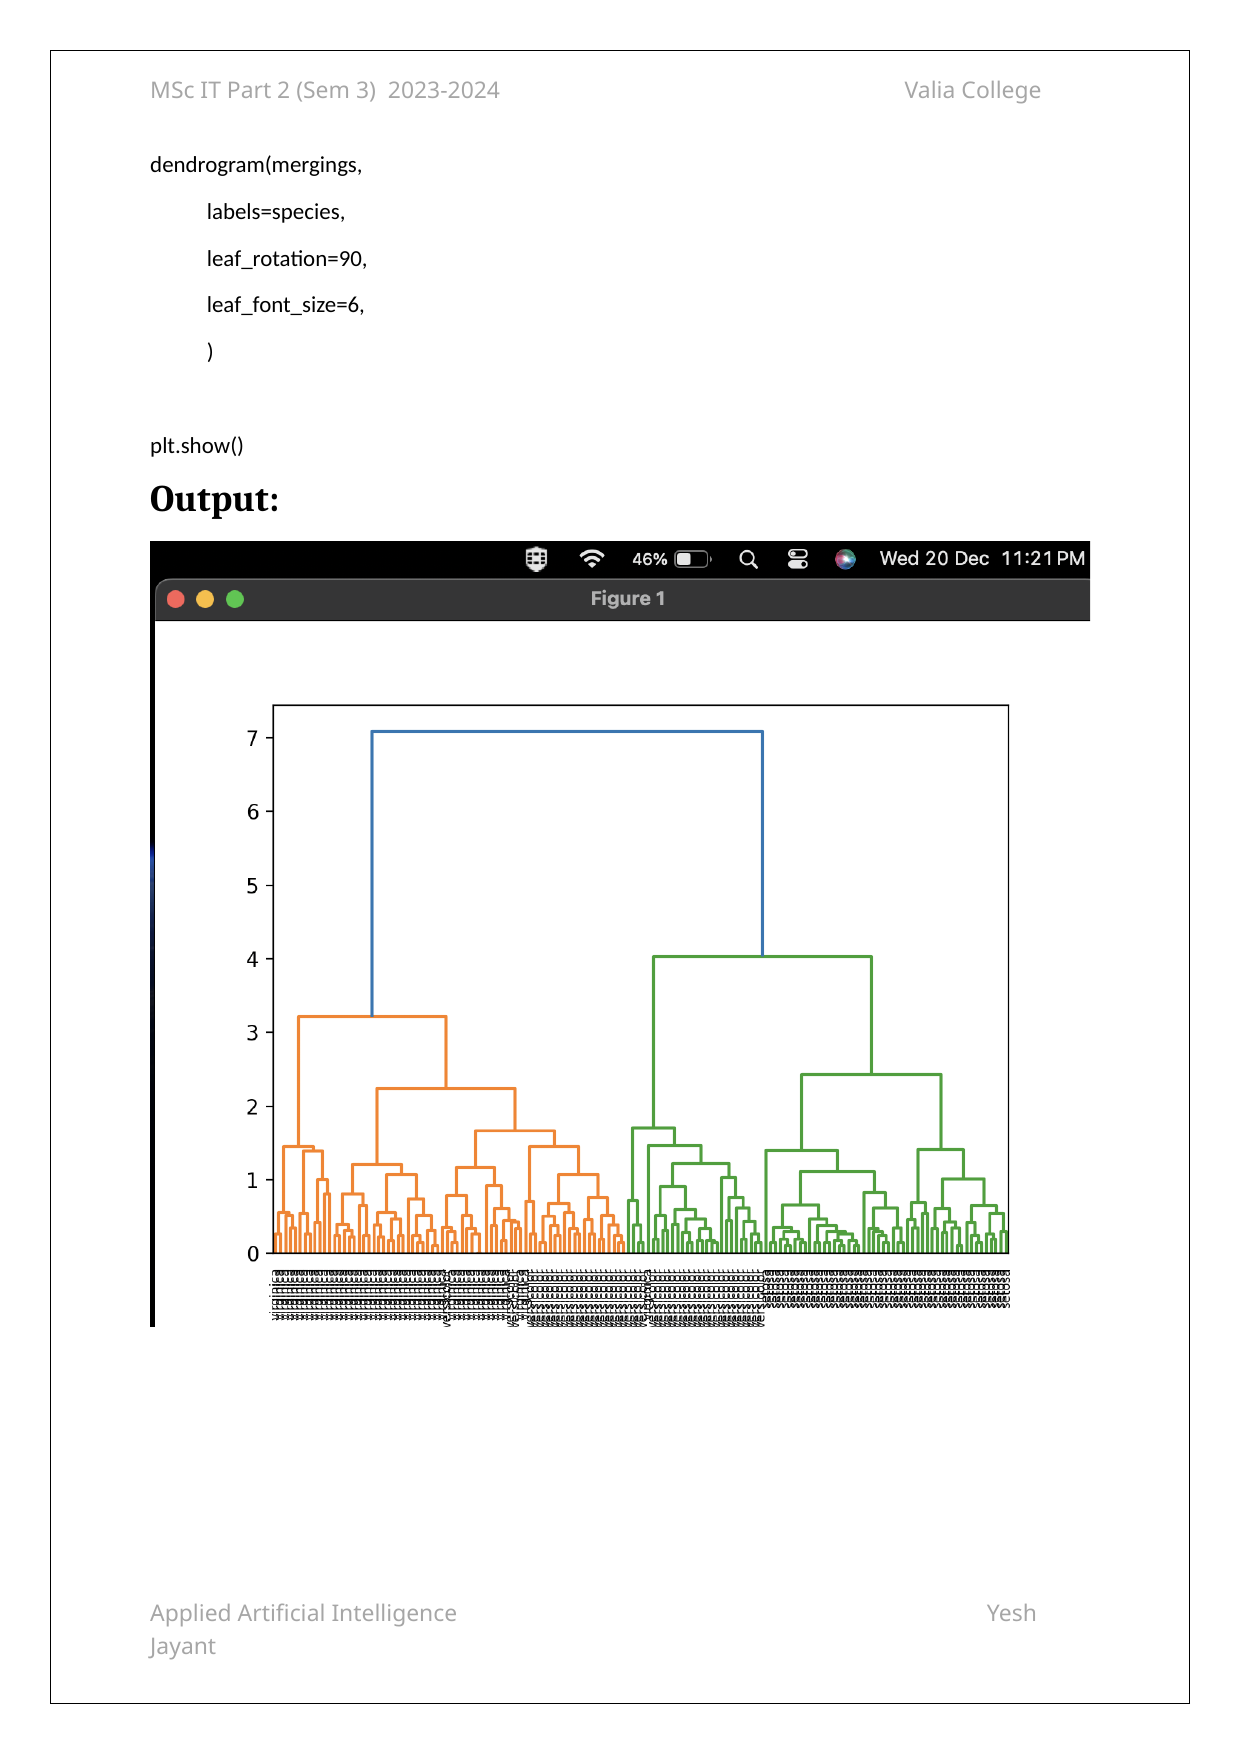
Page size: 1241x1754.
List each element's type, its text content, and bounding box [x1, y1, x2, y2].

text plt.show() [150, 431, 1090, 459]
text dendrogram(mergings, [150, 150, 1090, 178]
text leaf_rotation=90, [150, 244, 1090, 272]
text ) [150, 337, 1090, 366]
text Output: [150, 478, 1090, 521]
text labels=species, [150, 197, 1090, 225]
text leaf_font_size=6, [150, 291, 1090, 319]
picture [150, 541, 1091, 1327]
